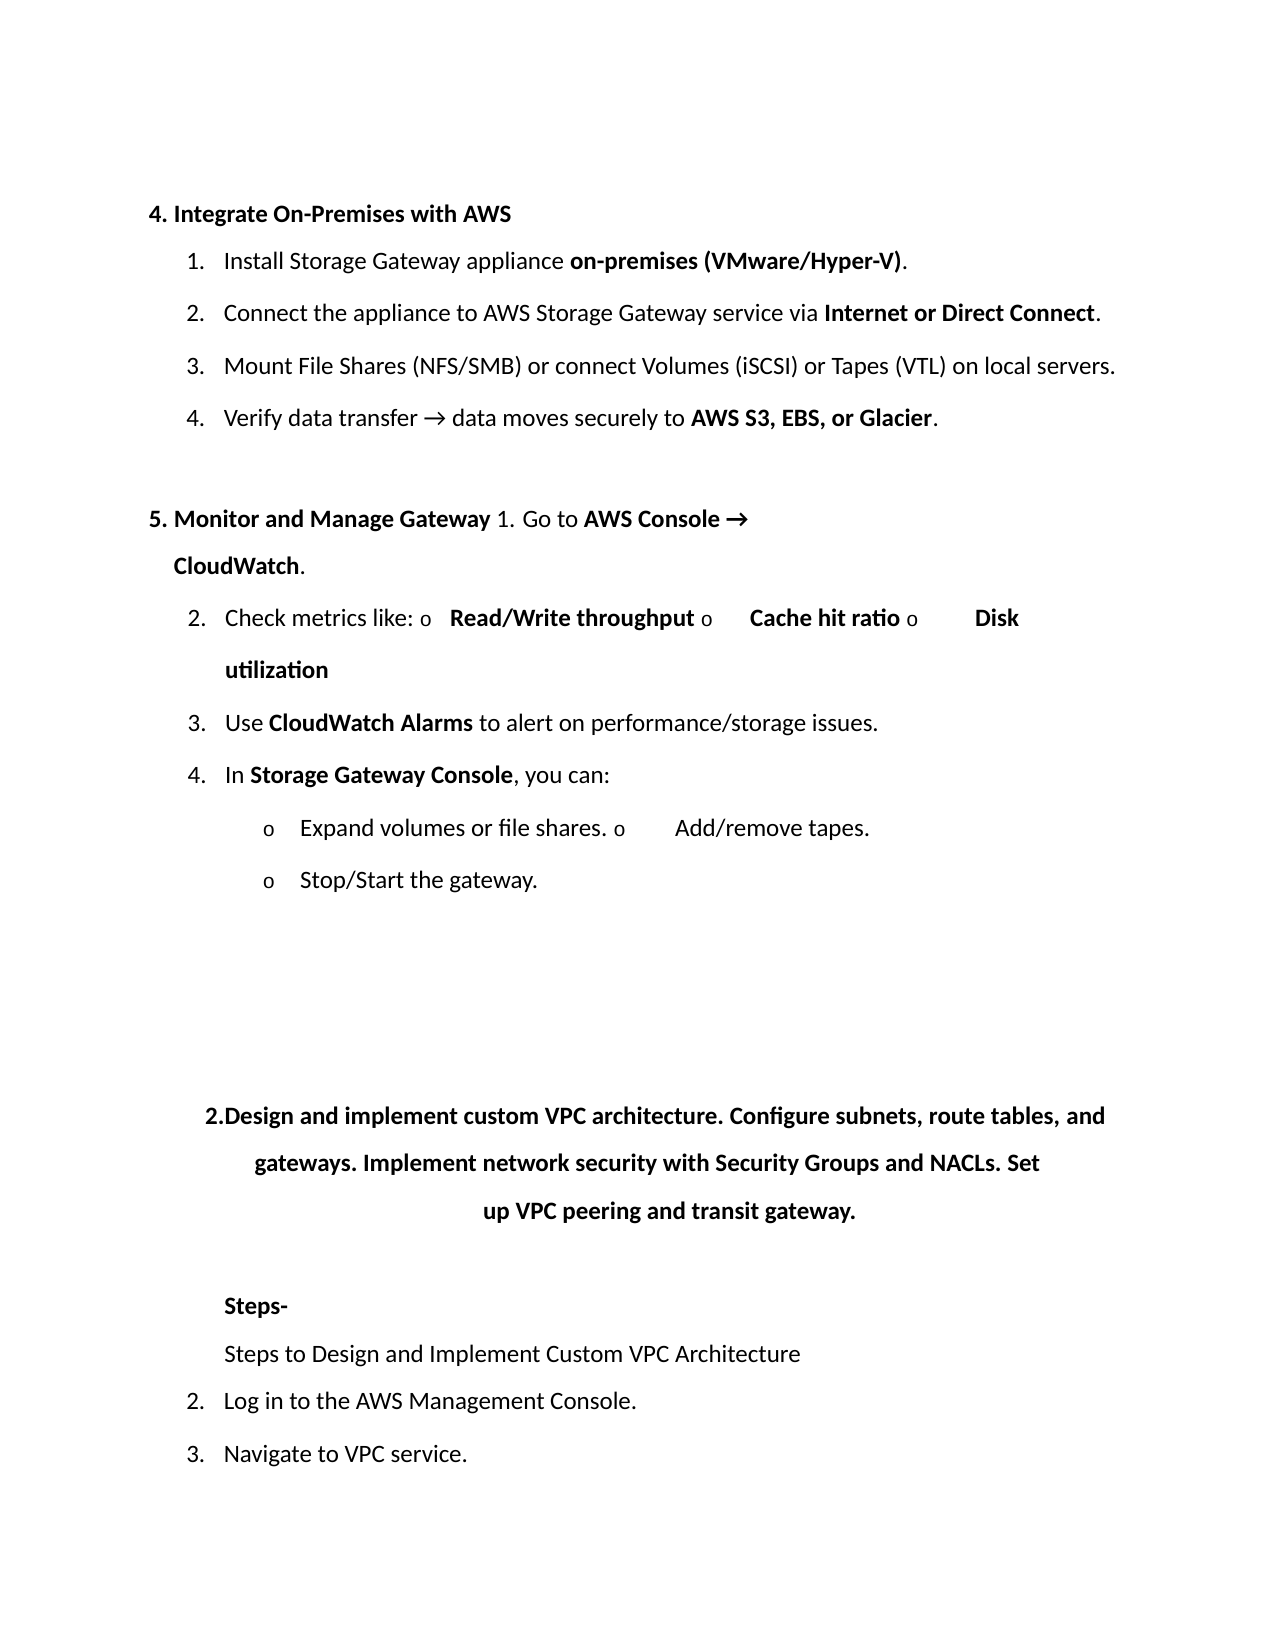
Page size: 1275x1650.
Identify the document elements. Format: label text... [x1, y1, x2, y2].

list Verify data transfer → data moves securely to AWS S3, EBS, or Glacier. [186, 402, 1127, 433]
text Steps- [224, 1290, 1106, 1321]
list Check metrics like: o Read/Write throughput o Cache hit ratio o Disk utilization [187, 602, 1106, 685]
text 2.Design and implement custom VPC architecture. Configure subnets, route tables, and gateways. Implement network security with Security Groups and NACLs. Set [205, 1100, 1106, 1178]
list Log in to the AWS Management Console. [186, 1385, 1127, 1416]
list Connect the appliance to AWS Storage Gateway service via Internet or Direct Connect. [186, 297, 1127, 328]
text up VPC peering and transit gateway. [154, 1195, 1185, 1226]
list Monitor and Manage Gateway 1. Go to AWS Console → CloudWatch. [148, 503, 847, 581]
text Steps to Design and Implement Custom VPC Architecture [224, 1338, 1127, 1368]
list Expand volumes or file shares. o Add/remove tapes. [262, 812, 1127, 842]
list Use CloudWatch Alarms to alert on performance/storage issues. [187, 707, 1106, 737]
list Navigate to VPC service. [186, 1438, 1127, 1468]
list Stop/Start the gateway. [262, 864, 1127, 894]
list In Storage Gateway Console, you can: [187, 759, 1106, 790]
list Mount File Shares (NFS/SMB) or connect Volumes (iSCSI) or Tapes (VTL) on local servers. [186, 350, 1127, 381]
list Integrate On-Premises with AWS [148, 198, 847, 228]
list Install Storage Gateway appliance on-premises (VMware/Hyper-V). [186, 245, 1127, 276]
